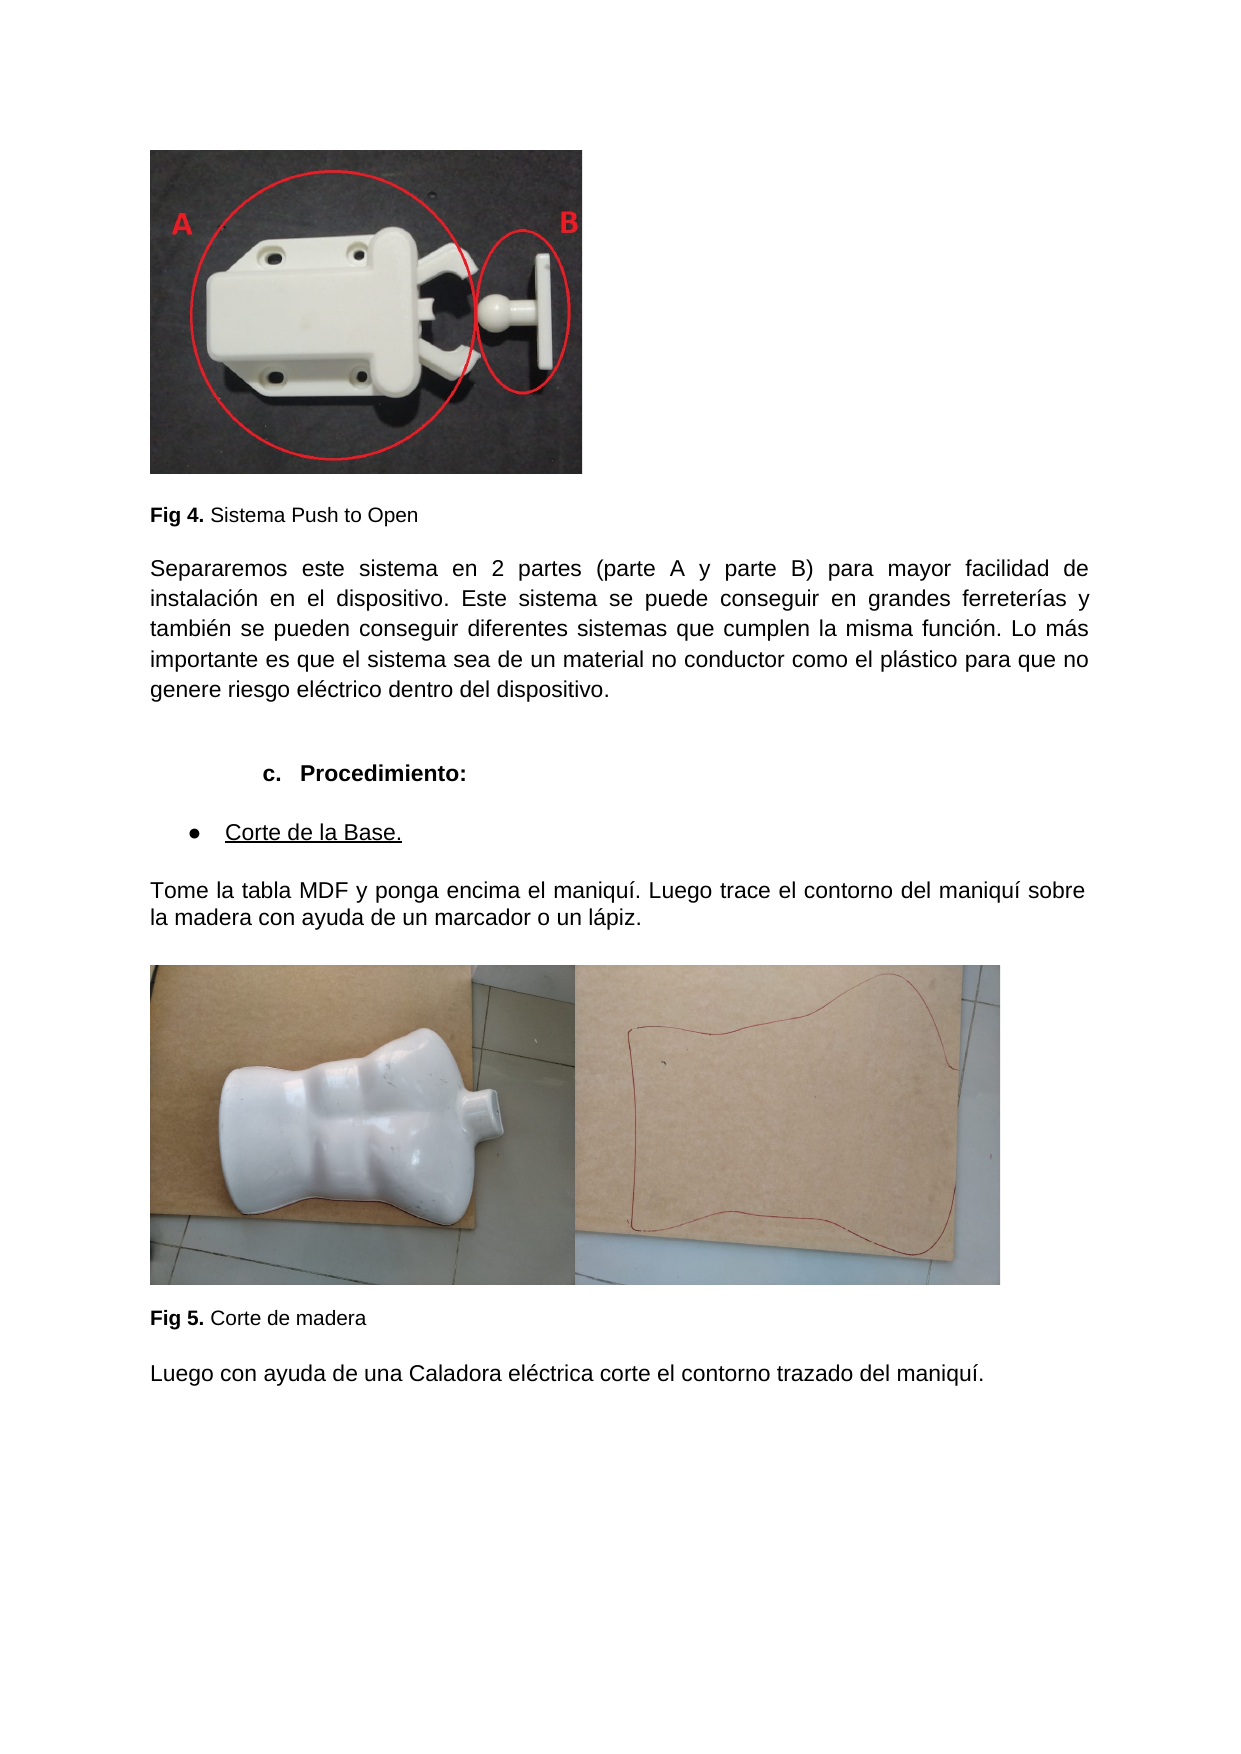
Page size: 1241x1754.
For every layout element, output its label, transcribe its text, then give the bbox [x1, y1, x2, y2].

list Procedimiento: [262, 760, 1086, 786]
text Fig 4. Sistema Push to Open [150, 502, 1090, 526]
list Corte de la Base. [187, 818, 1086, 845]
picture [150, 965, 1001, 1285]
text Tome la tabla MDF y ponga encima el maniquí. Luego trace el contorno del maniquí sobre la madera con ayuda de un marcador o un lápiz. [150, 877, 1086, 930]
picture [150, 150, 583, 474]
text Luego con ayuda de una Caladora eléctrica corte el contorno trazado del maniquí. [150, 1359, 1086, 1386]
text Separaremos este sistema en 2 partes (parte A y parte B) para mayor facilidad de instalación en el dispositivo. Este sistema se puede conseguir en grandes ferreterías y también se pueden conseguir diferentes sistemas que cumplen la misma función. Lo más importante es que el sistema sea de un material no conductor como el plástico para que no genere riesgo eléctrico dentro del dispositivo. [150, 555, 1090, 702]
